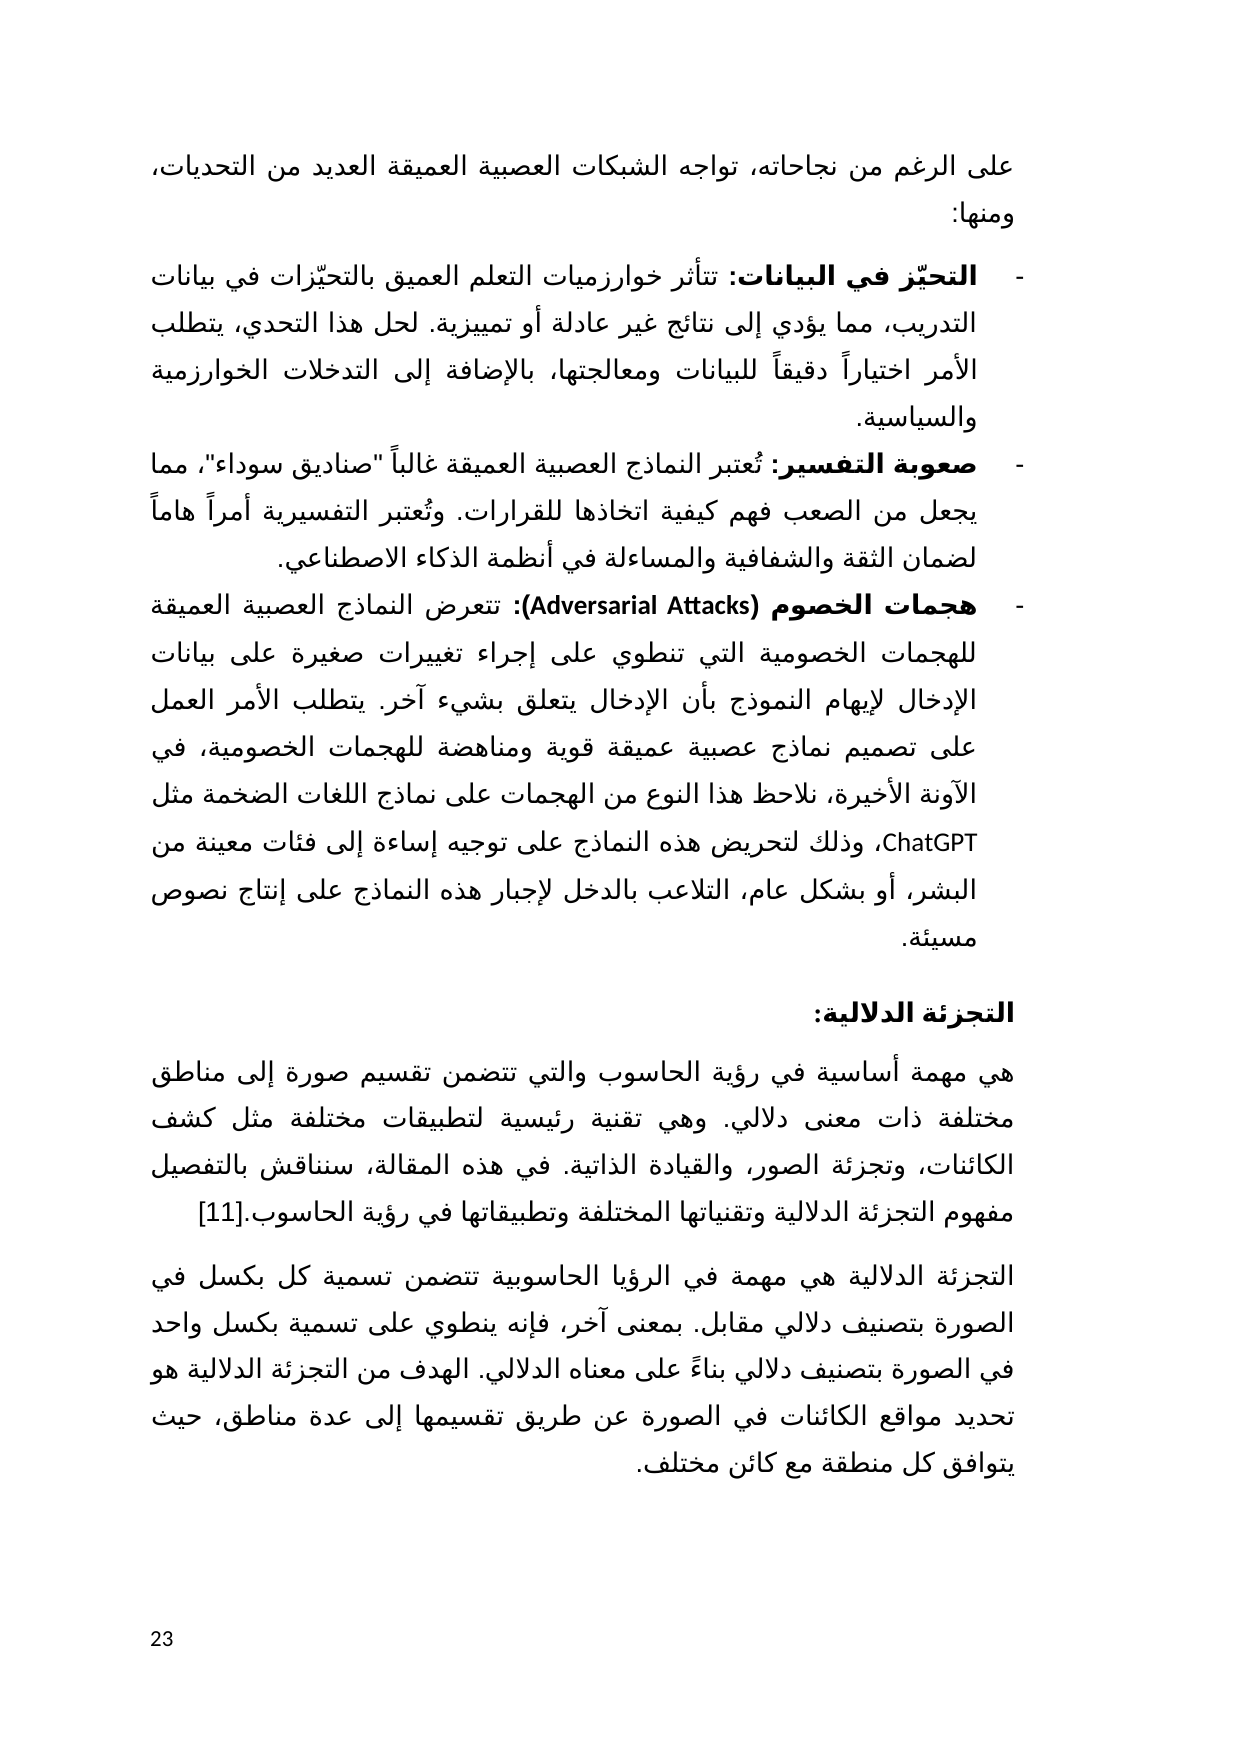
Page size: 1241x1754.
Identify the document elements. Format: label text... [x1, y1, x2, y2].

list صعوبة التفسير: تُعتبر النماذج العصبية العميقة غالباً "صناديق سوداء"، مما يجعل من الصعب فهم كيفية اتخاذها للقرارات. وتُعتبر التفسيرية أمراً هاماً لضمان الثقة والشفافية والمساءلة في أنظمة الذكاء الاصطناعي. [150, 448, 1015, 573]
text التجزئة الدلالية هي مهمة في الرؤيا الحاسوبية تتضمن تسمية كل بكسل في الصورة بتصنيف دلالي مقابل. بمعنى آخر، فإنه ينطوي على تسمية بكسل واحد في الصورة بتصنيف دلالي بناءً على معناه الدلالي. الهدف من التجزئة الدلالية هو تحديد مواقع الكائنات في الصورة عن طريق تقسيمها إلى عدة مناطق، حيث يتوافق كل منطقة مع كائن مختلف. [150, 1260, 1015, 1478]
list التحيّز في البيانات: تتأثر خوارزميات التعلم العميق بالتحيّزات في بيانات التدريب، مما يؤدي إلى نتائج غير عادلة أو تمييزية. لحل هذا التحدي، يتطلب الأمر اختياراً دقيقاً للبيانات ومعالجتها، بالإضافة إلى التدخلات الخوارزمية والسياسية. [150, 260, 1015, 432]
text على الرغم من نجاحاته، تواجه الشبكات العصبية العميقة العديد من التحديات، ومنها: [150, 150, 1015, 228]
text هي مهمة أساسية في رؤية الحاسوب والتي تتضمن تقسيم صورة إلى مناطق مختلفة ذات معنى دلالي. وهي تقنية رئيسية لتطبيقات مختلفة مثل كشف الكائنات، وتجزئة الصور، والقيادة الذاتية. في هذه المقالة، سنناقش بالتفصيل مفهوم التجزئة الدلالية وتقنياتها المختلفة وتطبيقاتها في رؤية الحاسوب.[11] [150, 1056, 1015, 1227]
list هجمات الخصوم (Adversarial Attacks): تتعرض النماذج العصبية العميقة للهجمات الخصومية التي تنطوي على إجراء تغييرات صغيرة على بيانات الإدخال لإيهام النموذج بأن الإدخال يتعلق بشيء آخر. يتطلب الأمر العمل على تصميم نماذج عصبية عميقة قوية ومناهضة للهجمات الخصومية، في الآونة الأخيرة، نلاحظ هذا النوع من الهجمات على نماذج اللغات الضخمة مثل ChatGPT، وذلك لتحريض هذه النماذج على توجيه إساءة إلى فئات معينة من البشر، أو بشكل عام، التلاعب بالدخل لإجبار هذه النماذج على إنتاج نصوص مسيئة. [150, 588, 1015, 952]
subtitle التجزئة الدلالية: [150, 997, 1090, 1028]
